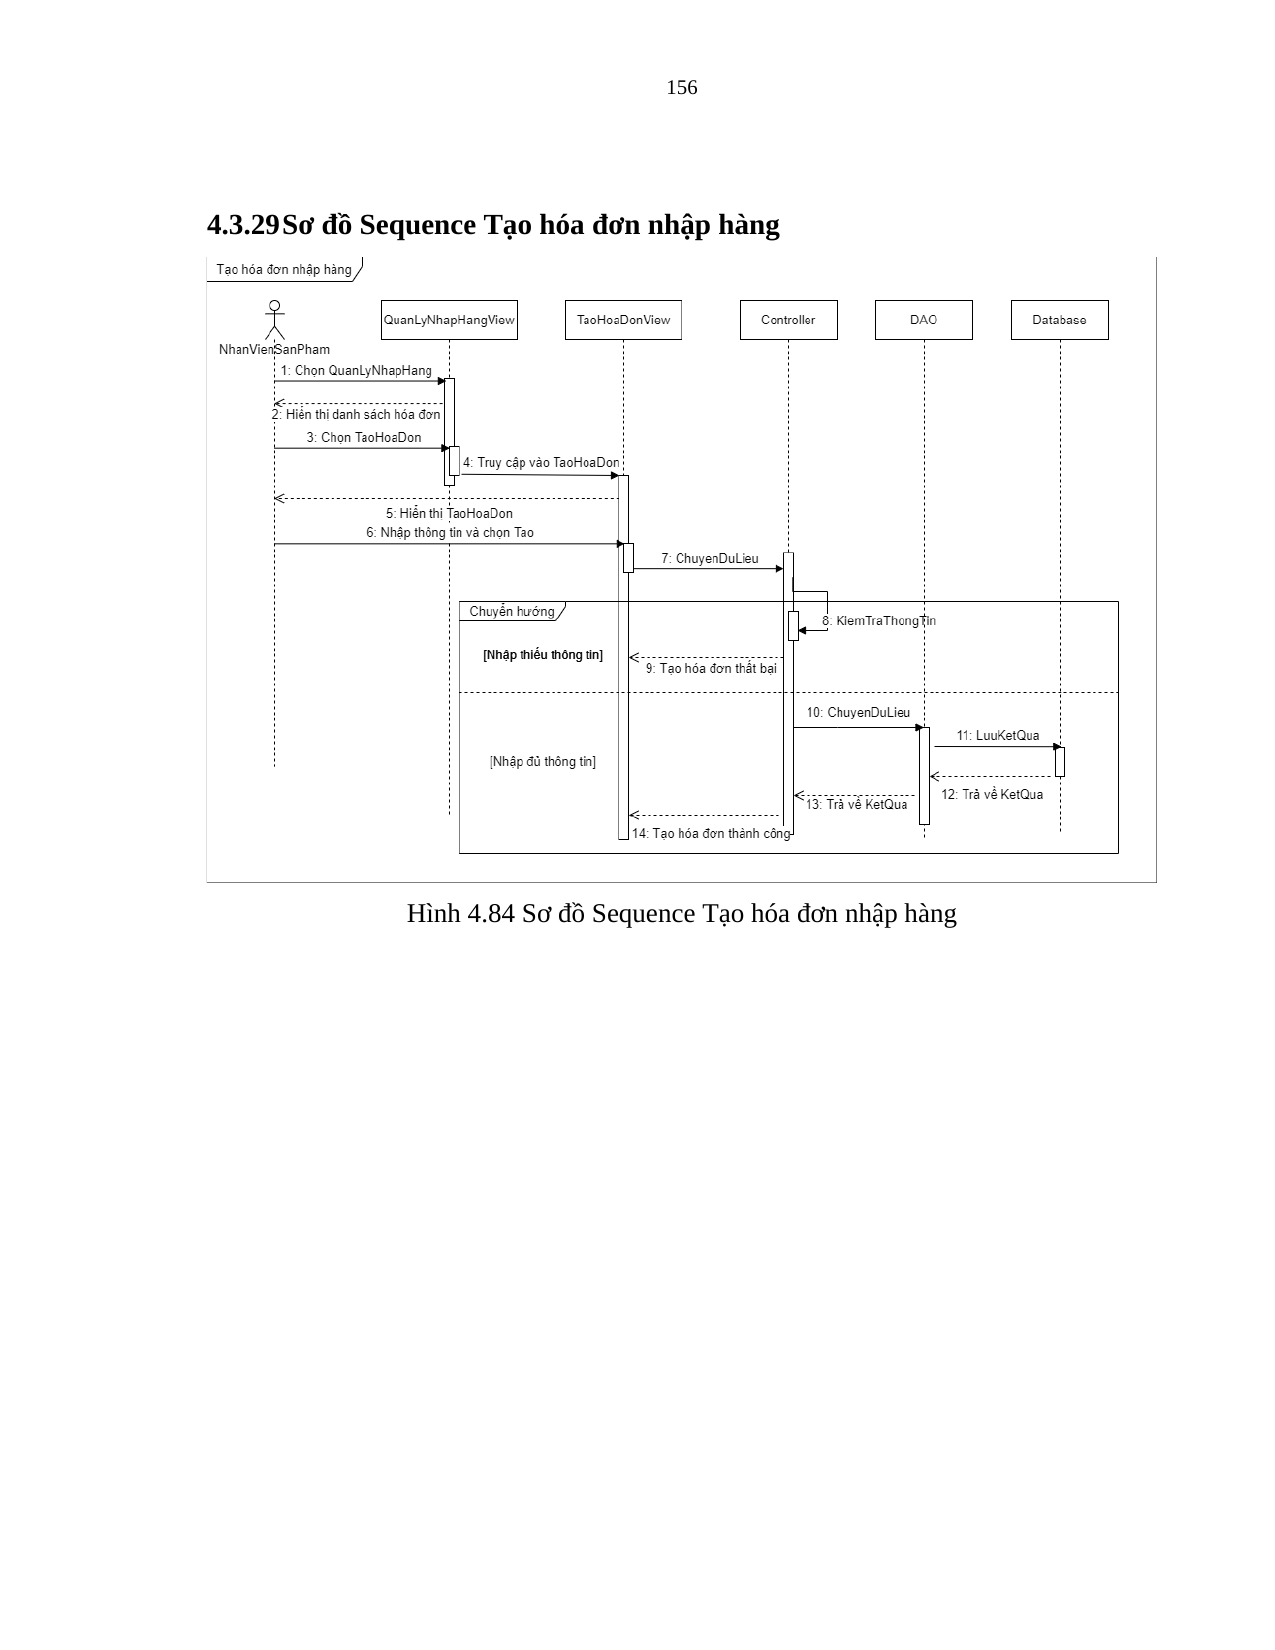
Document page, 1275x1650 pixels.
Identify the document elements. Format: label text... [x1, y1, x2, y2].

picture [206, 257, 1157, 883]
subtitle Sơ đồ Sequence Tạo hóa đơn nhập hàng [207, 207, 1157, 240]
